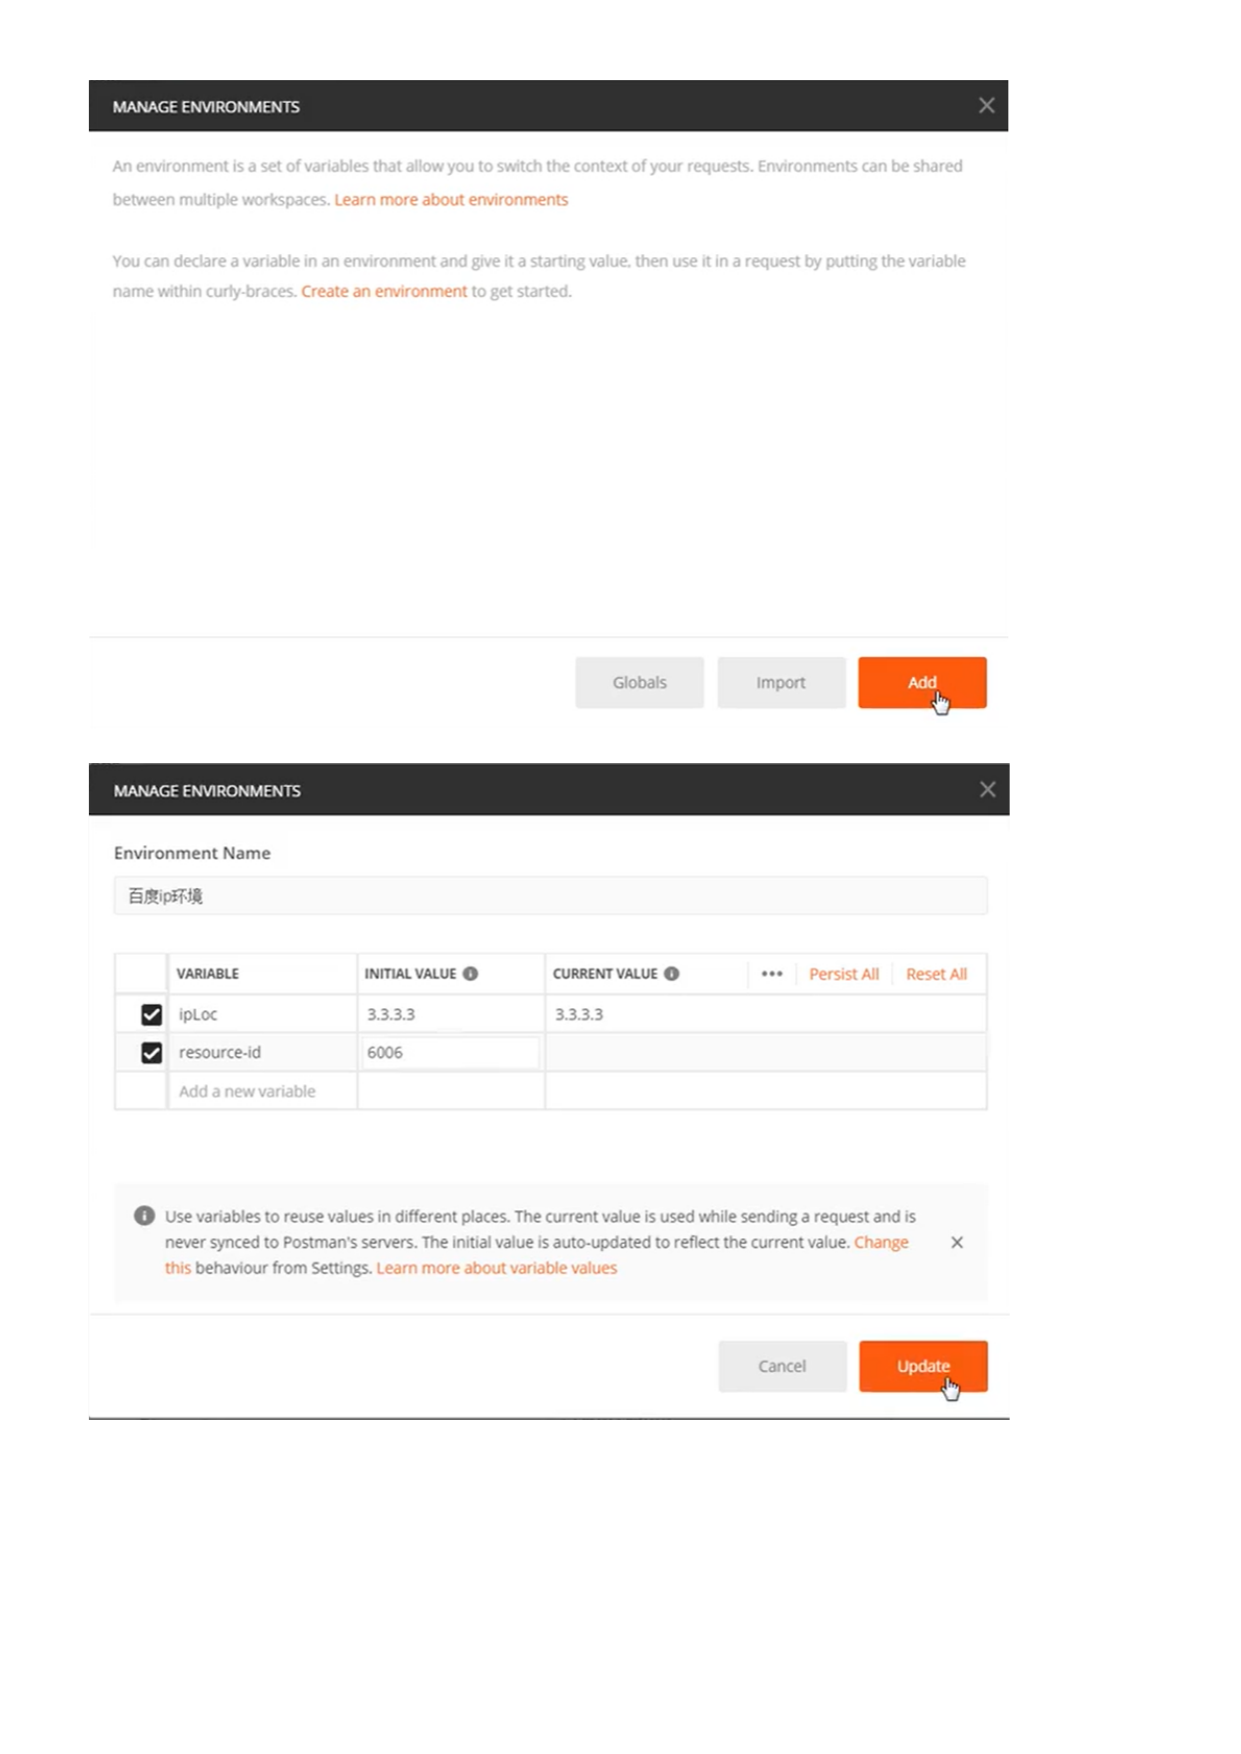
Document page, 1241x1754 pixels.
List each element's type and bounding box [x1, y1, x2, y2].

picture [88, 763, 1010, 1420]
picture [88, 80, 1009, 729]
